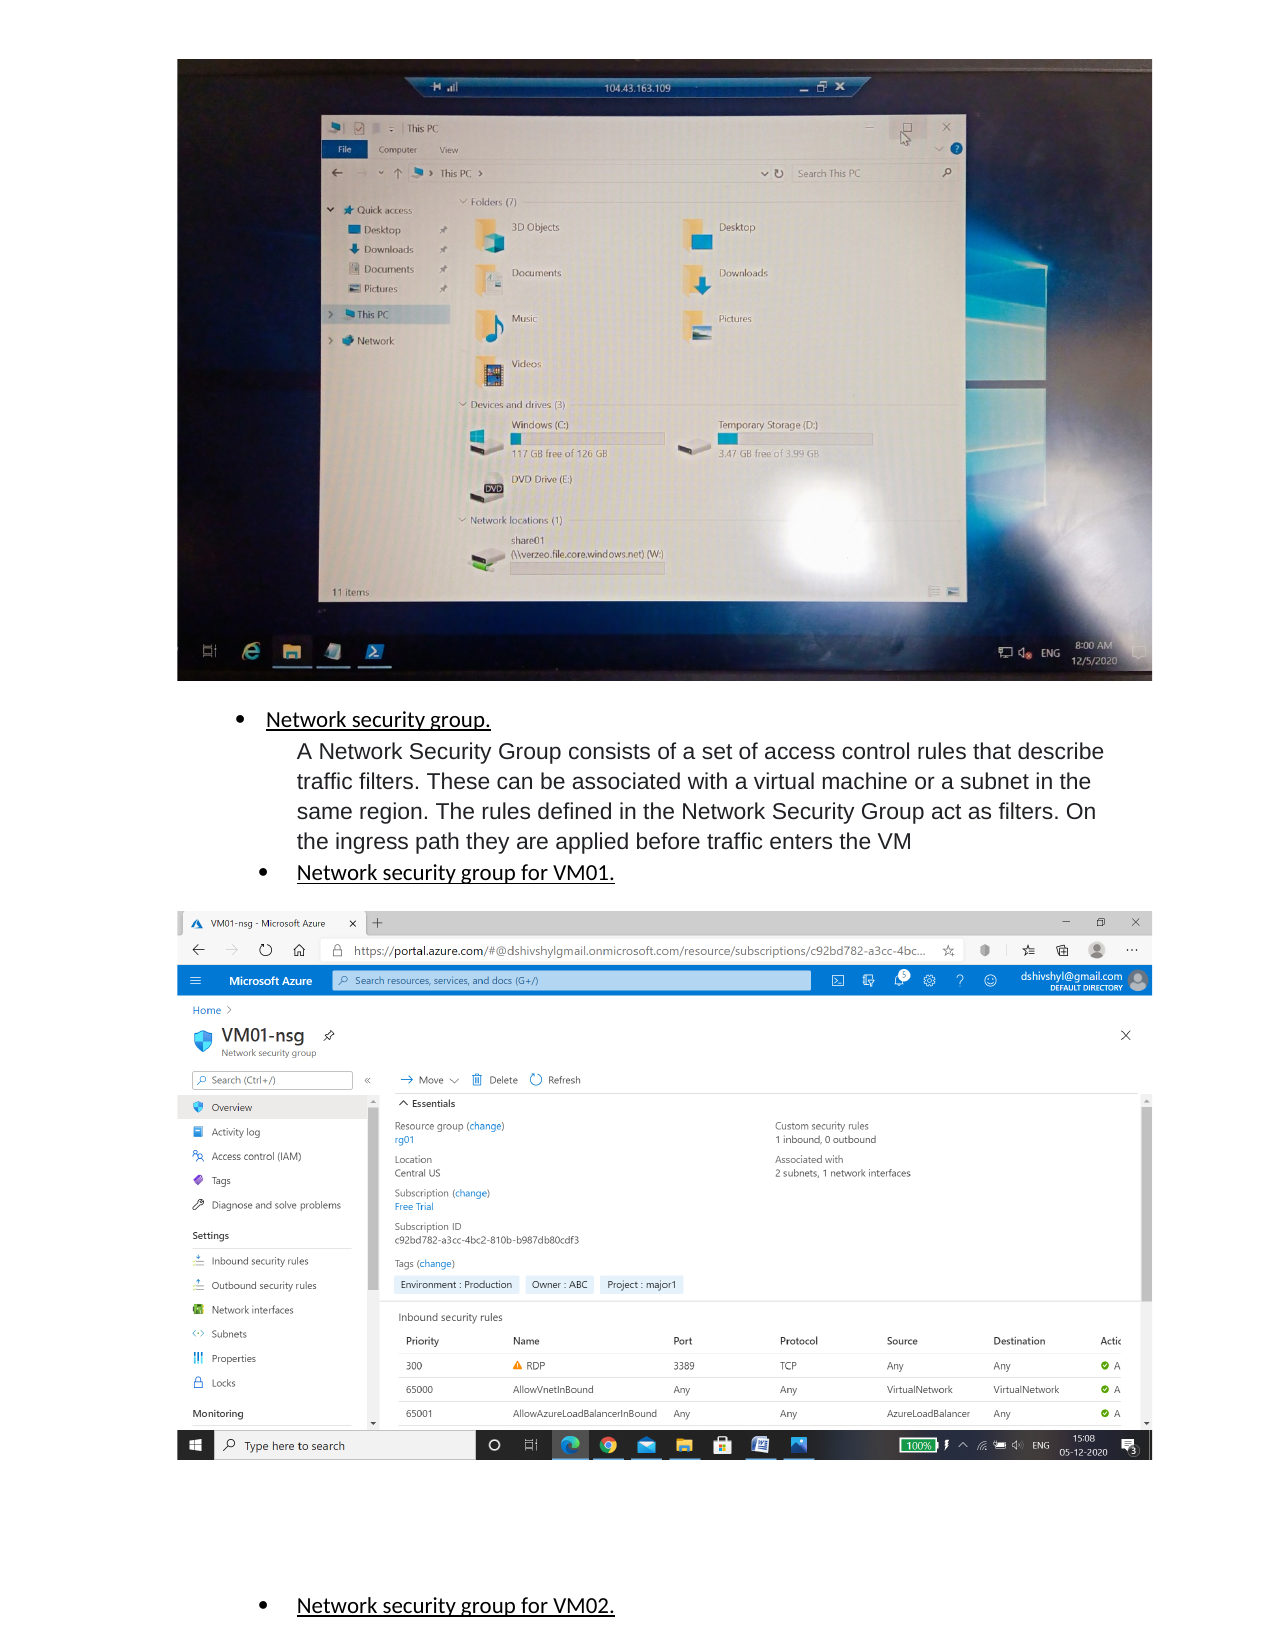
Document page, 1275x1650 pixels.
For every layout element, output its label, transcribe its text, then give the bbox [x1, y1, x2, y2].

list Network security group for VM01. [259, 858, 1125, 886]
picture [177, 59, 1153, 681]
list A Network Security Group consists of a set of access control rules that describe traffic filters. These can be associated with a virtual machine or a subnet in the same region. The rules defined in the Network Security Group act as filters. On the ingress path they are applied before traffic enters the VM [297, 738, 1125, 854]
picture [177, 911, 1153, 1460]
list Network security group for VM02. [259, 1591, 1125, 1619]
list Network security group. [236, 705, 1125, 733]
